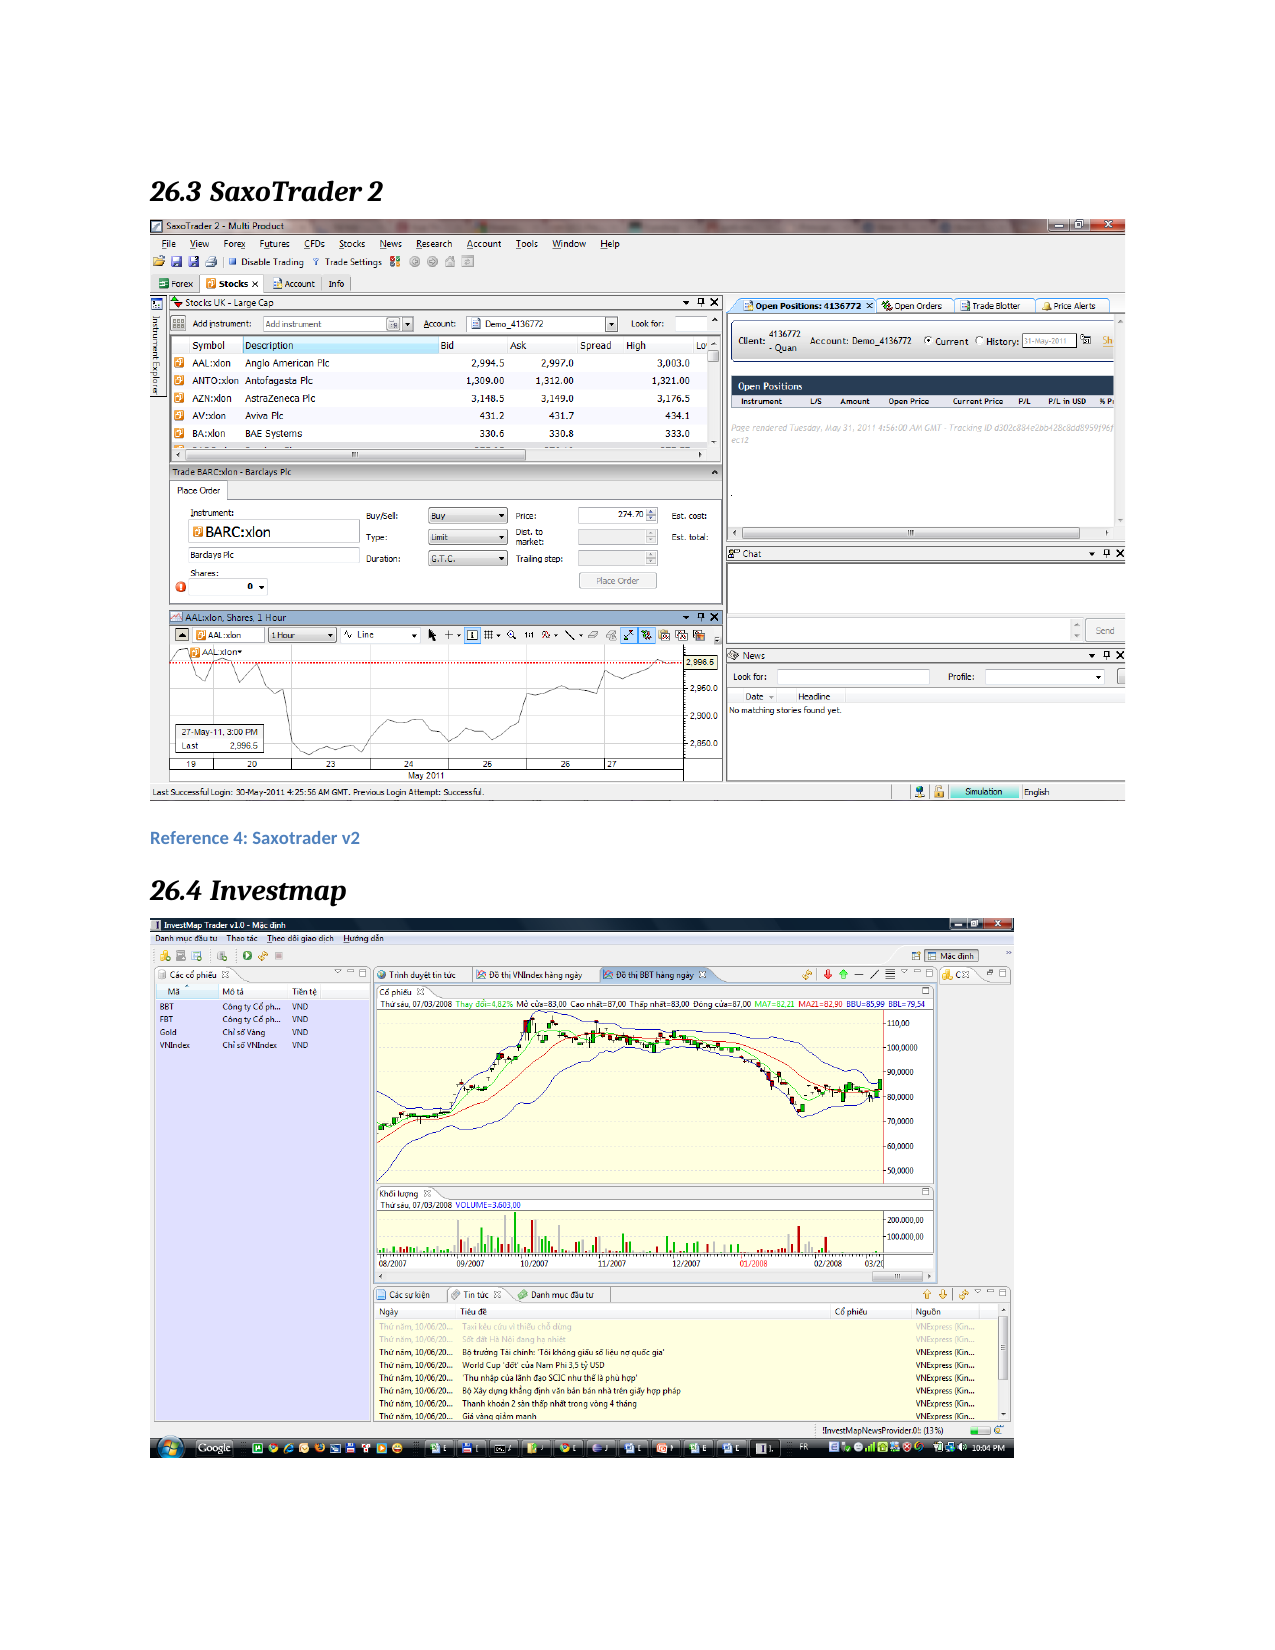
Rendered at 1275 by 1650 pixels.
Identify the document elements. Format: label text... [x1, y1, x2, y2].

picture [150, 918, 1014, 1458]
subtitle SaxoTrader 2 [150, 175, 1125, 208]
subtitle Investmap [150, 874, 1125, 907]
picture [150, 219, 1125, 801]
